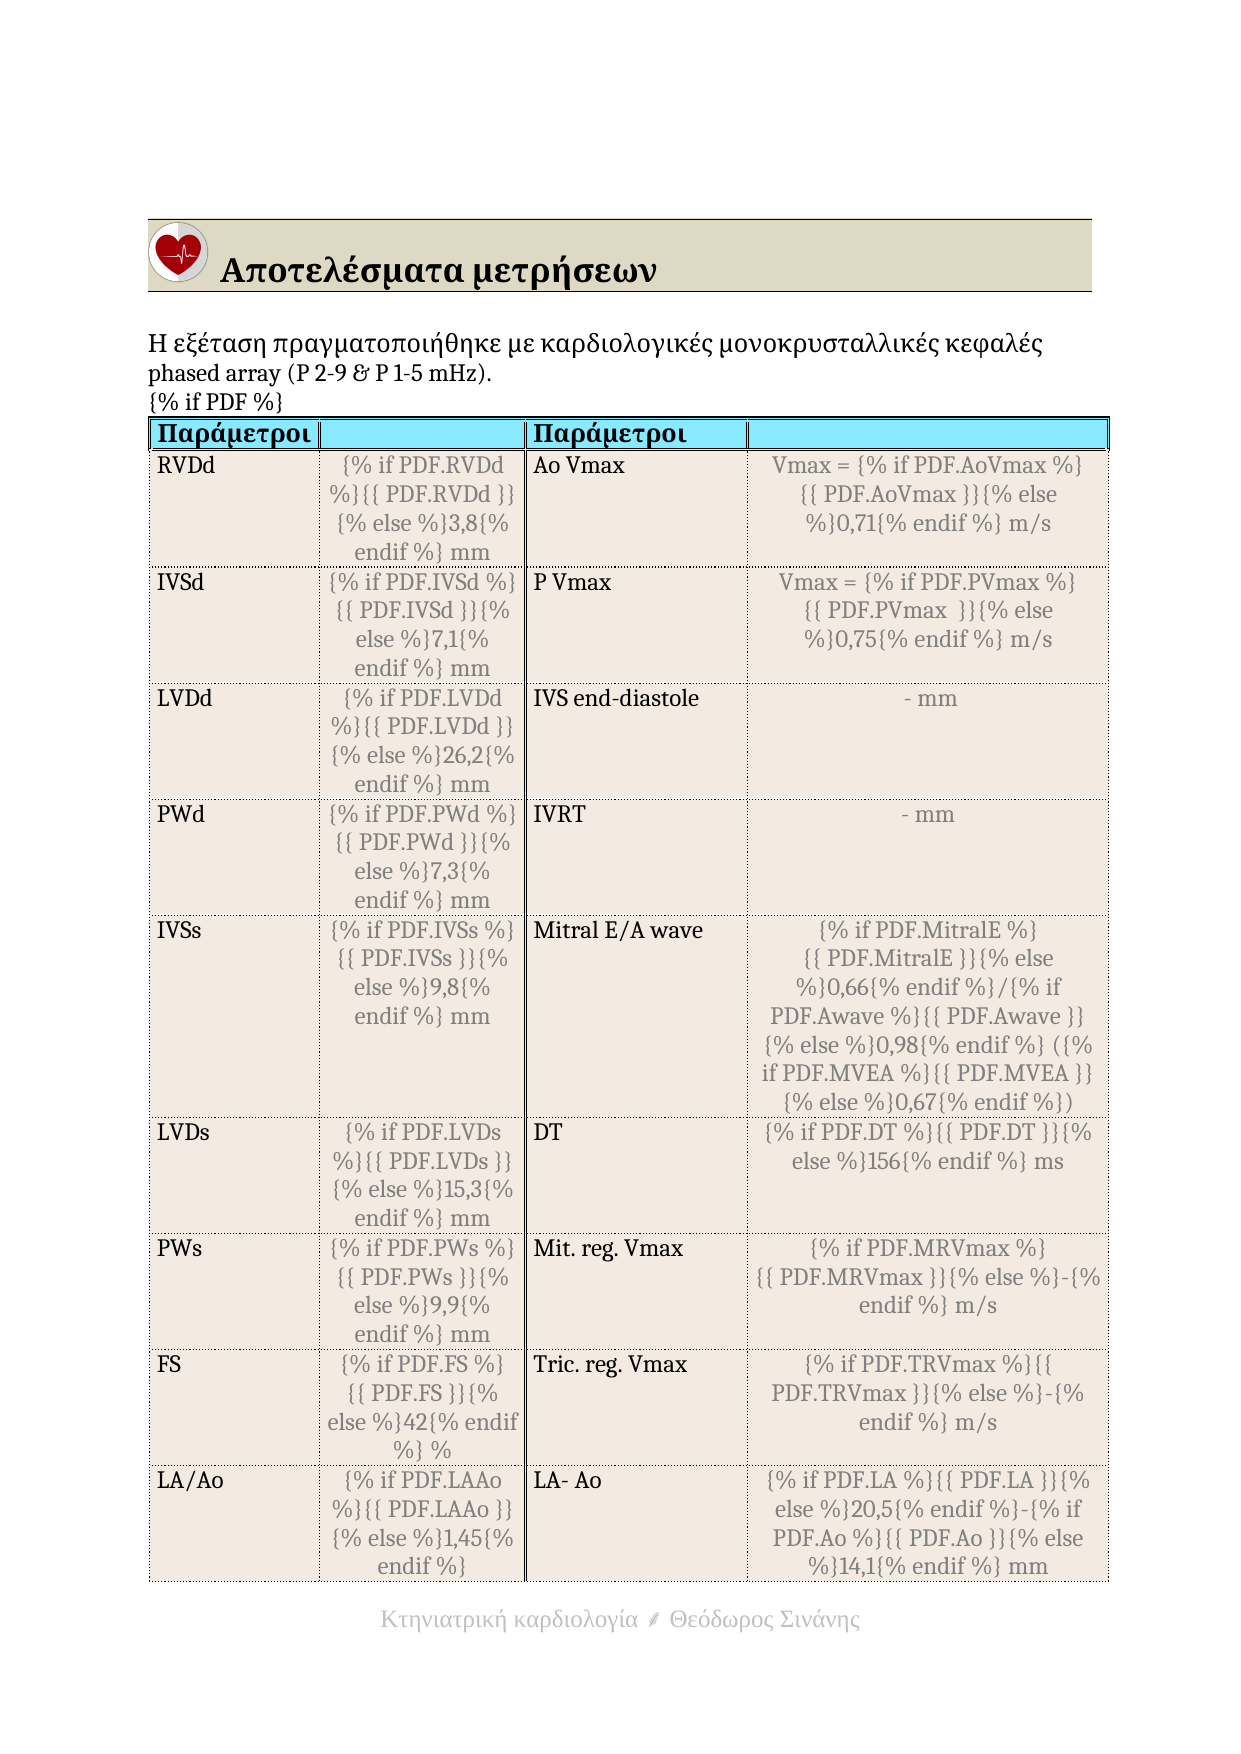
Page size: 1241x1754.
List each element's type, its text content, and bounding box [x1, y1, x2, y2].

table_cell {% if PDF.TRVmax %}{{ PDF.TRVmax }}{% else %}-{% endif %} m/s [747, 1349, 1109, 1465]
table_cell {% if PDF.LVDs %}{{ PDF.LVDs }}{% else %}15,3{% endif %} mm [319, 1117, 524, 1233]
table_cell {% if PDF.MitralE %}{{ PDF.MitralE }}{% else %}0,66{% endif %}/{% if PDF.Awave %}{{ PDF.Awave }}{% else %}0,98{% endif %} ({% if PDF.MVEA %}{{ PDF.MVEA }}{% else %}0,67{% endif %}) [747, 915, 1109, 1117]
table_header [747, 420, 1107, 448]
table_cell IVSs [149, 915, 319, 1117]
text {% if PDF %} [148, 388, 1092, 416]
table_header Παράμετροι [151, 420, 319, 448]
table_cell {% if PDF.LVDd %}{{ PDF.LVDd }}{% else %}26,2{% endif %} mm [319, 683, 524, 798]
table_cell {% if PDF.LAAo %}{{ PDF.LAAo }}{% else %}1,45{% endif %} [319, 1465, 524, 1581]
table_cell FS [149, 1349, 319, 1465]
table_cell {% if PDF.MRVmax %}{{ PDF.MRVmax }}{% else %}-{% endif %} m/s [747, 1233, 1109, 1349]
table_cell {% if PDF.FS %}{{ PDF.FS }}{% else %}42{% endif %} % [319, 1349, 524, 1465]
table_cell {% if PDF.PWs %}{{ PDF.PWs }}{% else %}9,9{% endif %} mm [319, 1233, 524, 1349]
table_cell {% if PDF.LA %}{{ PDF.LA }}{% else %}20,5{% endif %}-{% if PDF.Ao %}{{ PDF.Ao }}{% else %}14,1{% endif %} mm [747, 1465, 1109, 1581]
table_cell - mm [747, 683, 1109, 798]
table_cell LA- Ao [527, 1465, 747, 1581]
table_cell DT [527, 1117, 747, 1233]
table_cell Tric. reg. Vmax [527, 1349, 747, 1465]
table_header Παράμετροι [526, 420, 747, 448]
table_cell Vmax = {% if PDF.AoVmax %}{{ PDF.AoVmax }}{% else %}0,71{% endif %} m/s [747, 448, 1109, 566]
table_cell {% if PDF.RVDd %}{{ PDF.RVDd }}{% else %}3,8{% endif %} mm [319, 451, 524, 566]
table_cell PWd [149, 799, 319, 914]
table_cell IVS end-diastole [527, 683, 747, 798]
table_cell Mit. reg. Vmax [527, 1233, 747, 1349]
table_cell {% if PDF.DT %}{{ PDF.DT }}{% else %}156{% endif %} ms [747, 1117, 1109, 1233]
table_cell {% if PDF.PWd %}{{ PDF.PWd }}{% else %}7,3{% endif %} mm [319, 799, 524, 914]
table_cell - mm [747, 799, 1109, 914]
table_cell Mitral E/A wave [527, 915, 747, 1117]
table_cell {% if PDF.IVSs %}{{ PDF.IVSs }}{% else %}9,8{% endif %} mm [319, 915, 524, 1117]
table_cell LVDs [149, 1117, 319, 1233]
text Η εξέταση πραγματοποιήθηκε με καρδιολογικές μονοκρυσταλλικές κεφαλές phased array (P 2-9 & P 1-5 mHz). [148, 330, 1092, 388]
table_cell Ao Vmax [527, 451, 747, 566]
table_cell {% if PDF.IVSd %}{{ PDF.IVSd }}{% else %}7,1{% endif %} mm [319, 566, 524, 682]
table_cell IVRT [527, 799, 747, 914]
table_header [319, 418, 526, 448]
text Αποτελέσματα μετρήσεων [148, 220, 1092, 291]
table_cell P Vmax [527, 566, 747, 682]
picture [147, 221, 209, 283]
table_cell RVDd [149, 448, 319, 566]
table_cell LVDd [149, 683, 319, 798]
table_cell LA/Ao [149, 1465, 319, 1581]
table_cell PWs [149, 1233, 319, 1349]
table_cell IVSd [149, 566, 319, 682]
table_cell Vmax = {% if PDF.PVmax %}{{ PDF.PVmax }}{% else %}0,75{% endif %} m/s [747, 566, 1109, 682]
